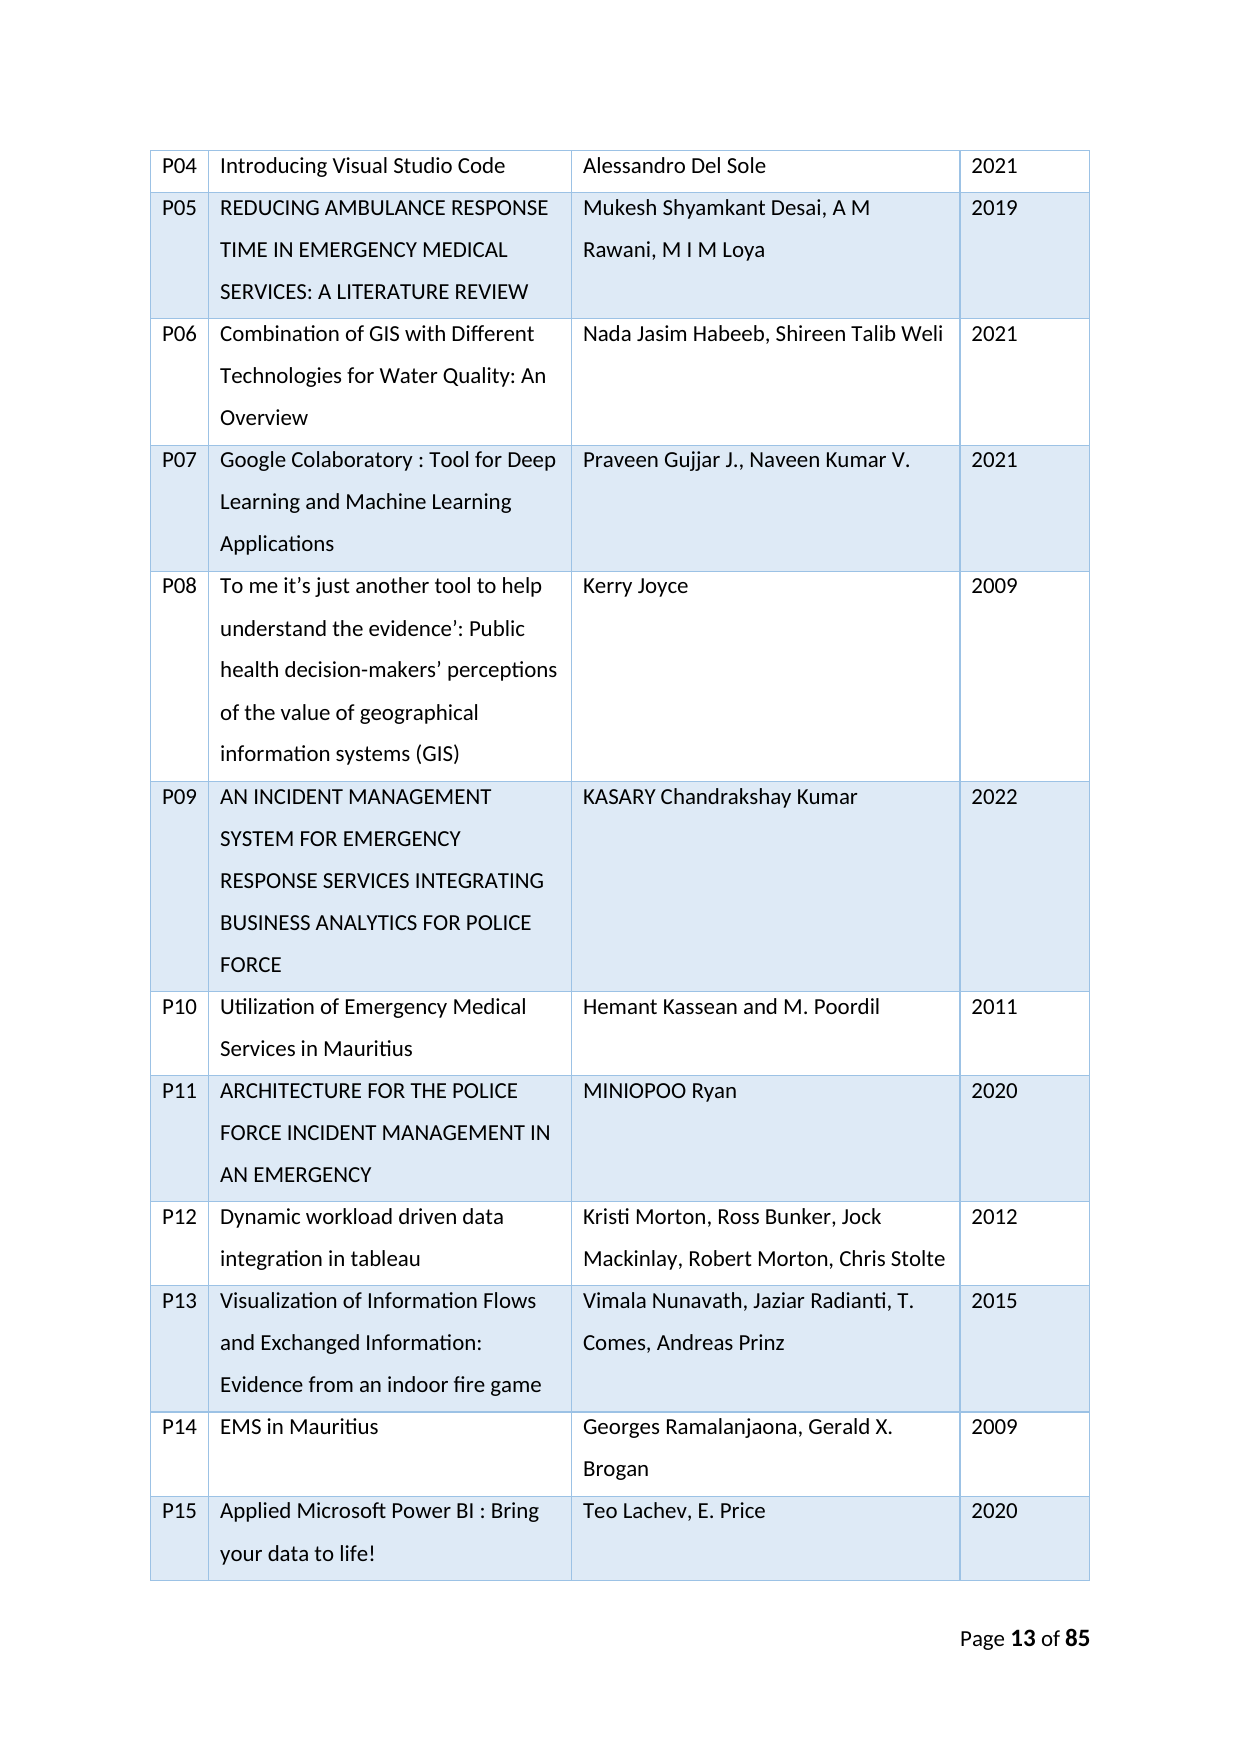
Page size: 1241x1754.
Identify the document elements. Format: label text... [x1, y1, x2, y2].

table_cell 2021 [961, 446, 1089, 571]
table_cell 2012 [961, 1202, 1089, 1285]
table_cell 2019 [961, 193, 1089, 318]
table_cell ARCHITECTURE FOR THE POLICE FORCE INCIDENT MANAGEMENT IN AN EMERGENCY [209, 1076, 571, 1201]
table_cell Google Colaboratory : Tool for Deep Learning and Machine Learning Applications [209, 446, 571, 571]
table_cell Visualization of Information Flows and Exchanged Information: Evidence from an indoor fire game [209, 1286, 571, 1411]
table_cell 2021 [961, 319, 1089, 444]
table_cell Alessandro Del Sole [572, 151, 959, 192]
table_cell Mukesh Shyamkant Desai, A M Rawani, M I M Loya [572, 193, 959, 318]
table_cell P05 [151, 193, 208, 318]
table_cell Georges Ramalanjaona, Gerald X. Brogan [572, 1413, 959, 1496]
table_cell 2020 [961, 1497, 1089, 1580]
table_cell Dynamic workload driven data integration in tableau [209, 1202, 571, 1285]
table_cell 2020 [961, 1076, 1089, 1201]
table_cell AN INCIDENT MANAGEMENT SYSTEM FOR EMERGENCY RESPONSE SERVICES INTEGRATING BUSINESS ANALYTICS FOR POLICE FORCE [209, 782, 571, 991]
table_cell 2009 [961, 572, 1089, 781]
table_cell 2015 [961, 1286, 1089, 1411]
table_cell Utilization of Emergency Medical Services in Mauritius [209, 992, 571, 1075]
table_cell P12 [151, 1202, 208, 1285]
table_cell Nada Jasim Habeeb, Shireen Talib Weli [572, 319, 959, 444]
table_cell P04 [151, 151, 208, 192]
table_cell Teo Lachev, E. Price [572, 1497, 959, 1580]
table_cell P09 [151, 782, 208, 991]
table_cell KASARY Chandrakshay Kumar [572, 782, 959, 991]
table_cell P10 [151, 992, 208, 1075]
table_cell P08 [151, 572, 208, 781]
table_cell 2022 [961, 782, 1089, 991]
table_cell 2011 [961, 992, 1089, 1075]
table_cell Introducing Visual Studio Code [209, 151, 571, 192]
table_cell Kerry Joyce [572, 572, 959, 781]
table_cell EMS in Mauritius [209, 1413, 571, 1496]
table_cell Applied Microsoft Power BI : Bring your data to life! [209, 1497, 571, 1580]
table_cell Hemant Kassean and M. Poordil [572, 992, 959, 1075]
table_cell P15 [151, 1497, 208, 1580]
table_cell Kristi Morton, Ross Bunker, Jock Mackinlay, Robert Morton, Chris Stolte [572, 1202, 959, 1285]
table_cell Combination of GIS with Different Technologies for Water Quality: An Overview [209, 319, 571, 444]
table_cell 2021 [961, 151, 1089, 192]
table_cell REDUCING AMBULANCE RESPONSE TIME IN EMERGENCY MEDICAL SERVICES: A LITERATURE REVIEW [209, 193, 571, 318]
table_cell P06 [151, 319, 208, 444]
table_cell Vimala Nunavath, Jaziar Radianti, T. Comes, Andreas Prinz [572, 1286, 959, 1411]
table_cell To me it’s just another tool to help understand the evidence’: Public health decision-makers’ perceptions of the value of geographical information systems (GIS) [209, 572, 571, 781]
table_cell P13 [151, 1286, 208, 1411]
table_cell P11 [151, 1076, 208, 1201]
table_cell P07 [151, 446, 208, 571]
table_cell P14 [151, 1413, 208, 1496]
table_cell MINIOPOO Ryan [572, 1076, 959, 1201]
table_cell Praveen Gujjar J., Naveen Kumar V. [572, 446, 959, 571]
table_cell 2009 [961, 1413, 1089, 1496]
